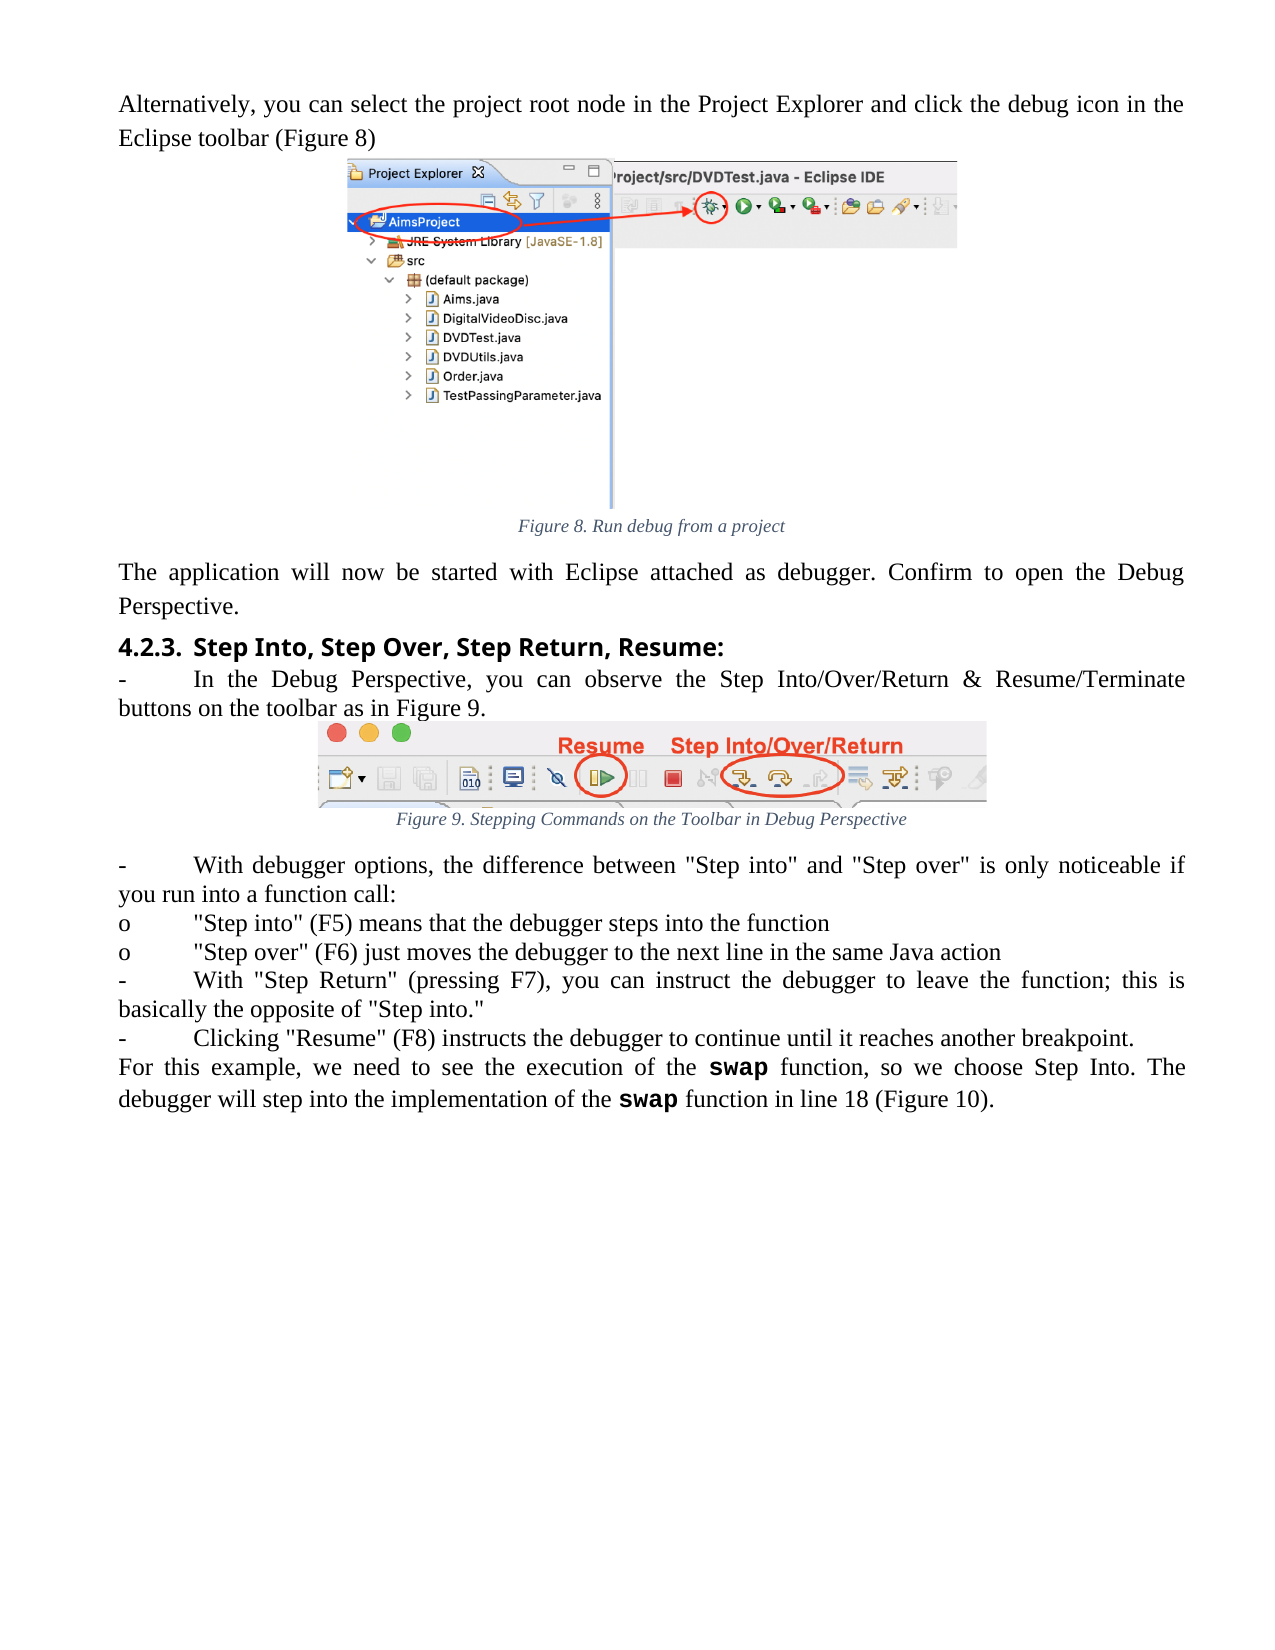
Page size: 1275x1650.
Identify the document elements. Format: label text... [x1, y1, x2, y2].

text o "Step over" (F6) just moves the debugger to the next line in the same Java action [118, 937, 1186, 965]
text The application will now be started with Eclipse attached as debugger. Confirm to open the Debug Perspective. [118, 557, 1186, 620]
picture [347, 157, 958, 509]
text o "Step into" (F5) means that the debugger steps into the function [118, 908, 1186, 937]
text - With debugger options, the difference between "Step into" and "Step over" is only noticeable if you run into a function call: [118, 850, 1186, 908]
picture [317, 721, 987, 808]
text - With "Step Return" (pressing F7), you can instruct the debugger to leave the function; this is basically the opposite of "Step into." [118, 965, 1186, 1023]
subtitle Step Into, Step Over, Step Return, Resume: [118, 630, 1186, 664]
text - Clicking "Resume" (F8) instructs the debugger to continue until it reaches another breakpoint. [118, 1023, 1186, 1052]
